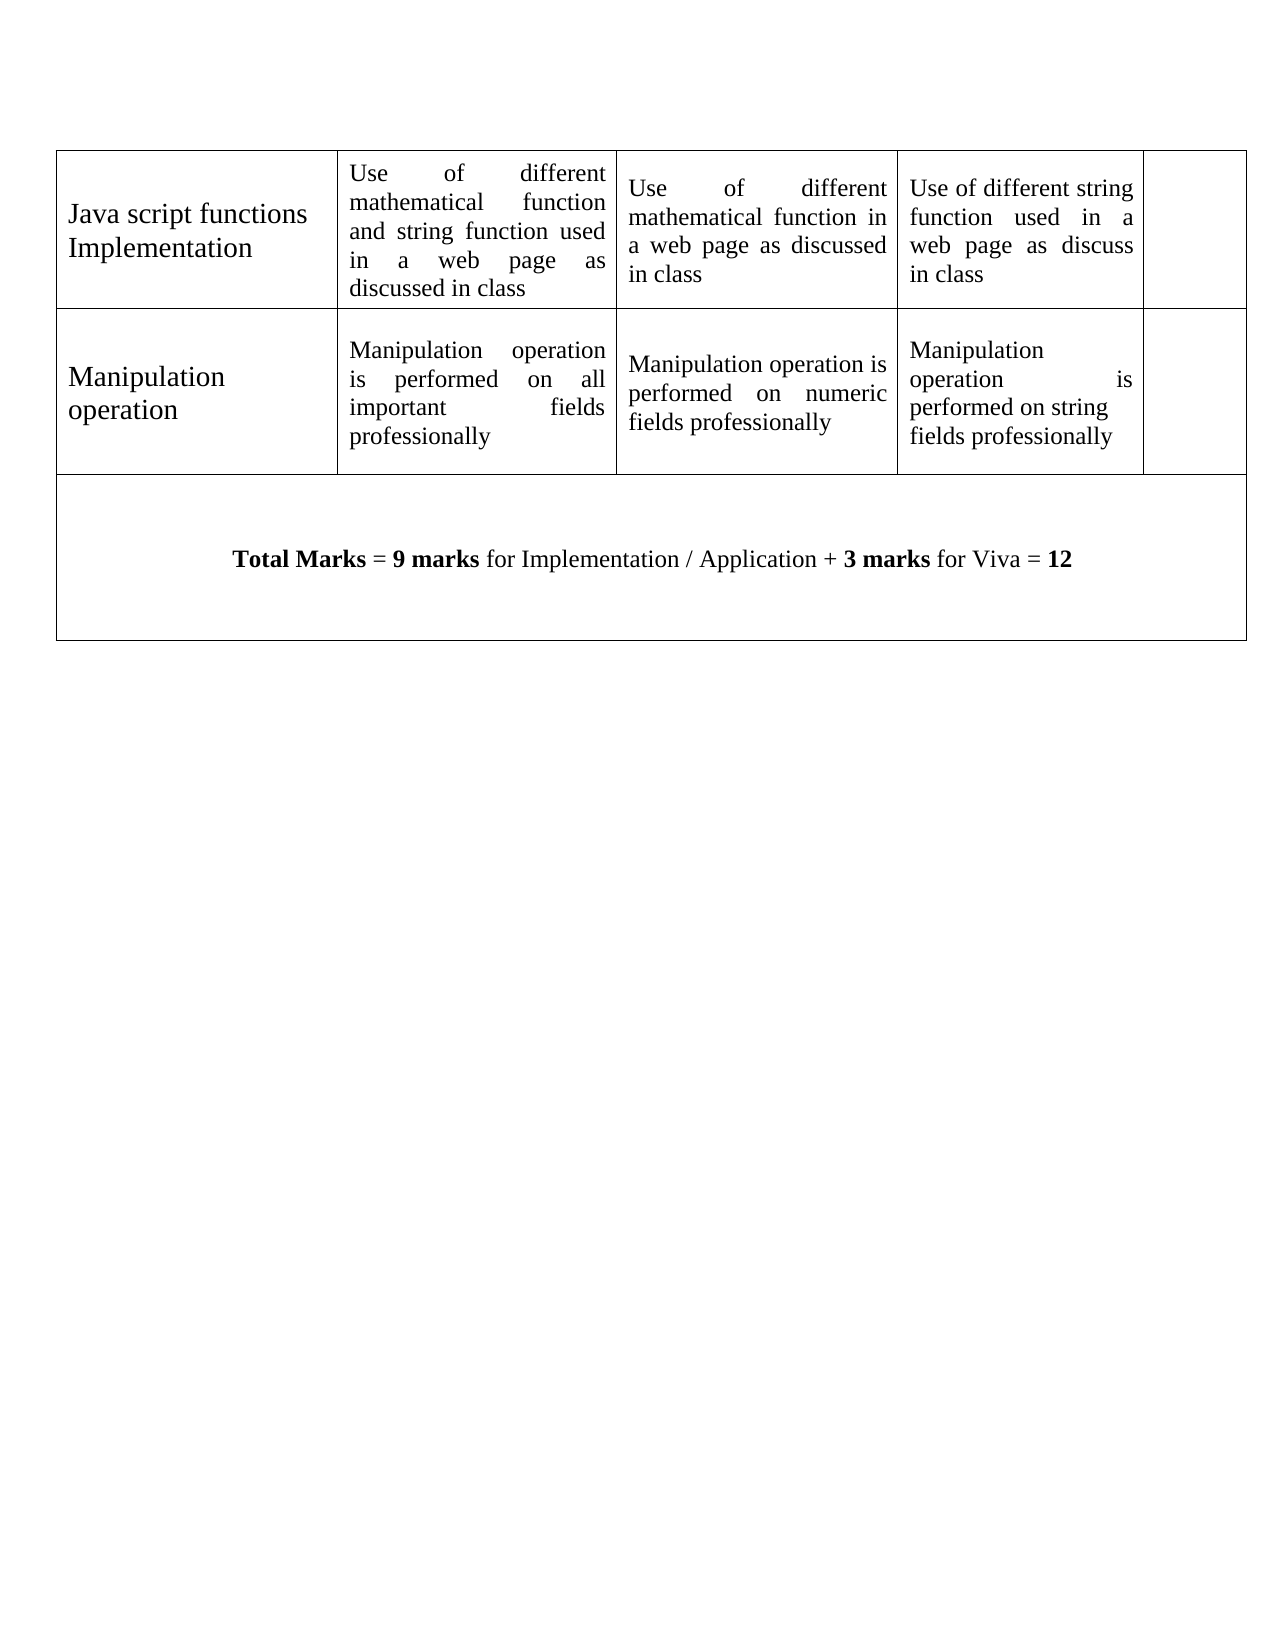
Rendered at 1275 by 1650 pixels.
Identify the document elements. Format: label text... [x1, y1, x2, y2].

table_cell Total Marks = 9 marks for Implementation / Application + 3 marks for Viva = 12 [57, 475, 1246, 640]
table_header Use of different string function used in a web page as discuss in class [898, 151, 1143, 308]
table_header Java script functions Implementation [57, 151, 337, 308]
table_header Use of different mathematical function and string function used in a web page as discussed in class [338, 151, 616, 308]
table_cell Manipulation operation is performed on all important fields professionally [338, 309, 616, 474]
table_cell [1144, 309, 1246, 474]
table_cell Manipulation operation [57, 309, 337, 474]
table_header [1144, 151, 1246, 308]
table_header Use of different mathematical function in a web page as discussed in class [617, 151, 897, 308]
table_cell Manipulation operation is performed on string fields professionally [898, 309, 1143, 474]
table_cell Manipulation operation is performed on numeric fields professionally [617, 309, 897, 474]
